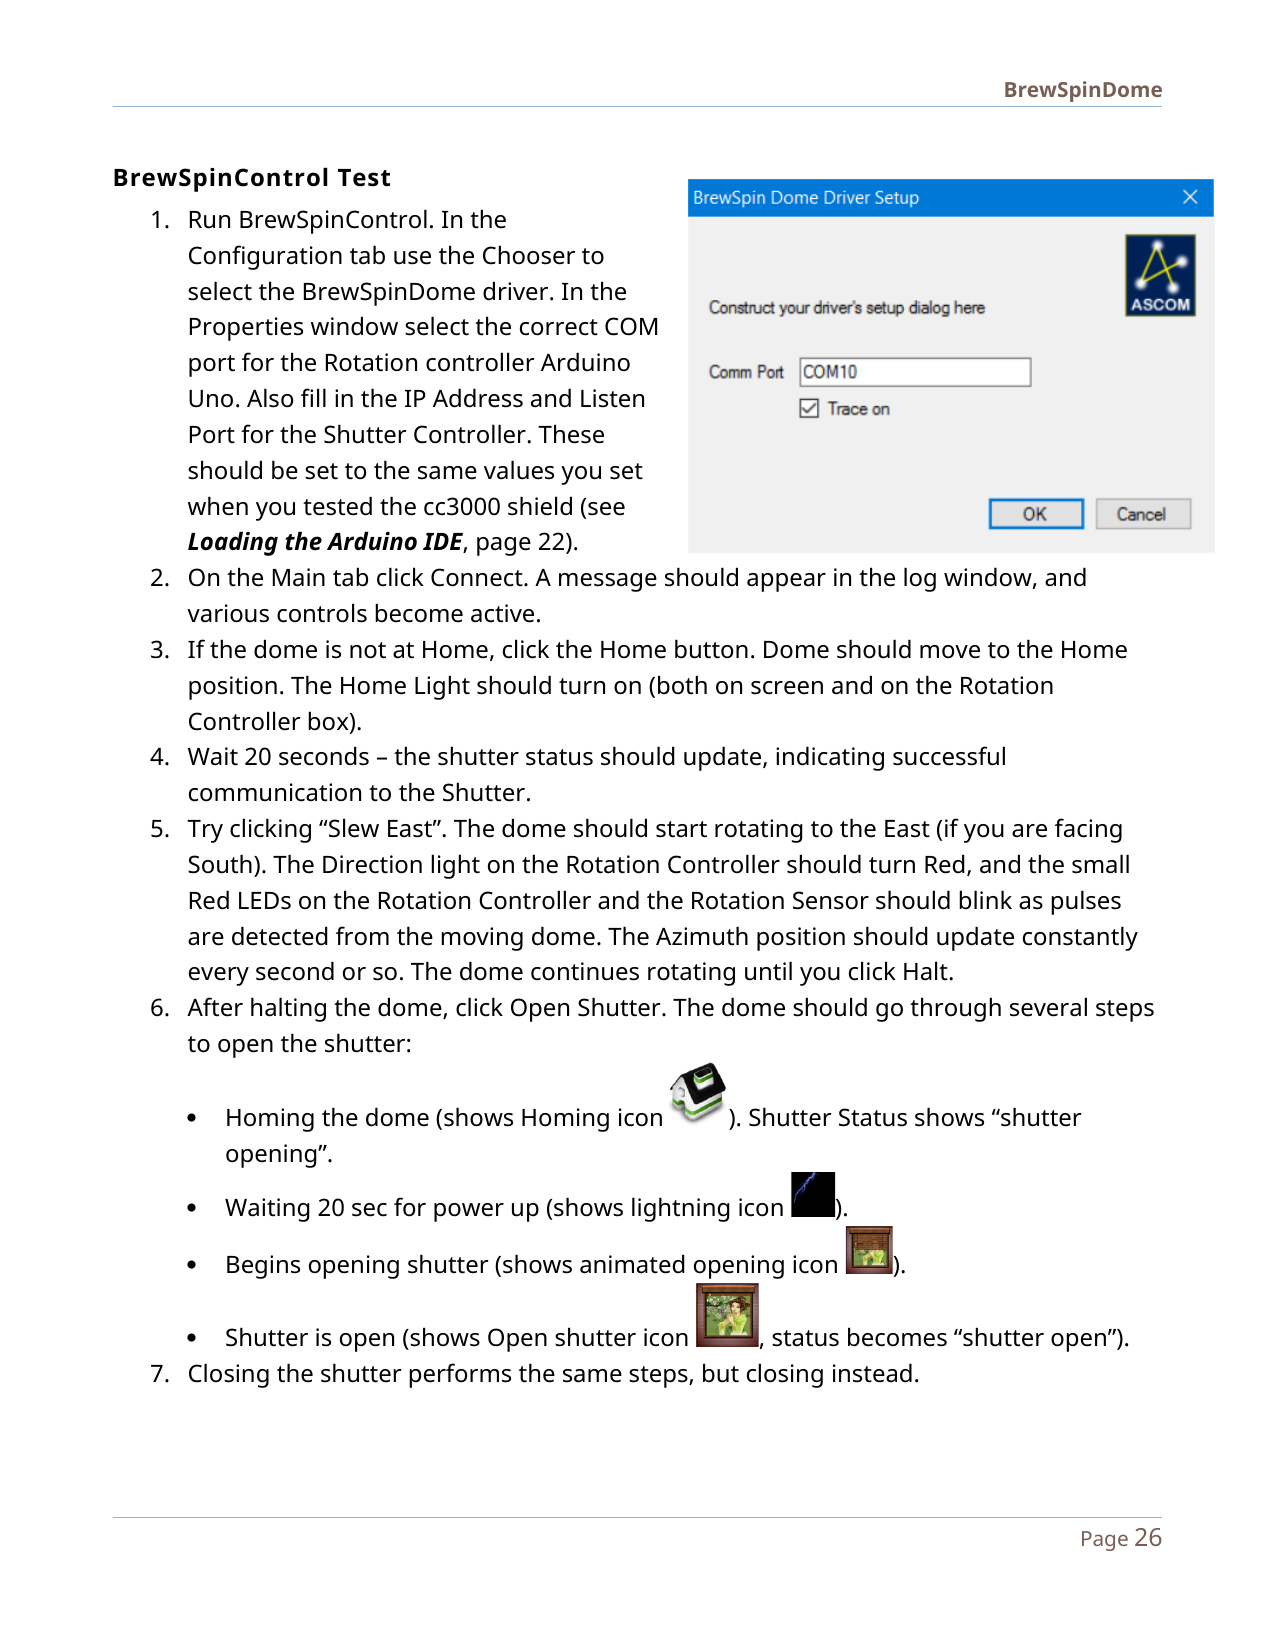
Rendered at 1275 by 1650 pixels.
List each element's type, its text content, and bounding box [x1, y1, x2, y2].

list On the Main tab click Connect. A message should appear in the log window, and various controls become active. [150, 561, 1162, 629]
picture [687, 178, 1215, 554]
list Begins opening shutter (shows animated opening icon ). [187, 1227, 1162, 1281]
picture [845, 1226, 893, 1274]
list Homing the dome (shows Homing icon). Shutter Status shows “shutter opening”. [187, 1063, 1162, 1169]
list Waiting 20 sec for power up (shows lightning icon ). [187, 1173, 1162, 1223]
list Try clicking “Slew East”. The dome should start rotating to the East (if you are facing South). The Direction light on the Rotation Controller should turn Red, and the small Red LEDs on the Rotation Controller and the Rotation Sensor should blink as pulses are detected from the moving dome. The Azimuth position should update constantly every second or so. The dome continues rotating until you click Halt. [150, 812, 1162, 988]
picture [791, 1172, 836, 1217]
list If the dome is not at Home, click the Home button. Dome should move to the Home position. The Home Light should turn on (both on screen and on the Rotation Controller box). [150, 633, 1162, 737]
list Shutter is open (shows Open shutter icon , status becomes “shutter open”). [187, 1284, 1162, 1353]
picture [696, 1283, 759, 1347]
picture [664, 1062, 729, 1127]
list Closing the shutter performs the same steps, but closing instead. [150, 1357, 1162, 1389]
subtitle BrewSpinControl Test [112, 161, 1162, 193]
list Wait 20 seconds – the shutter status should update, indicating successful communication to the Shutter. [150, 740, 1162, 809]
list After halting the dome, click Open Shutter. The dome should go through several steps to open the shutter: [150, 991, 1162, 1059]
